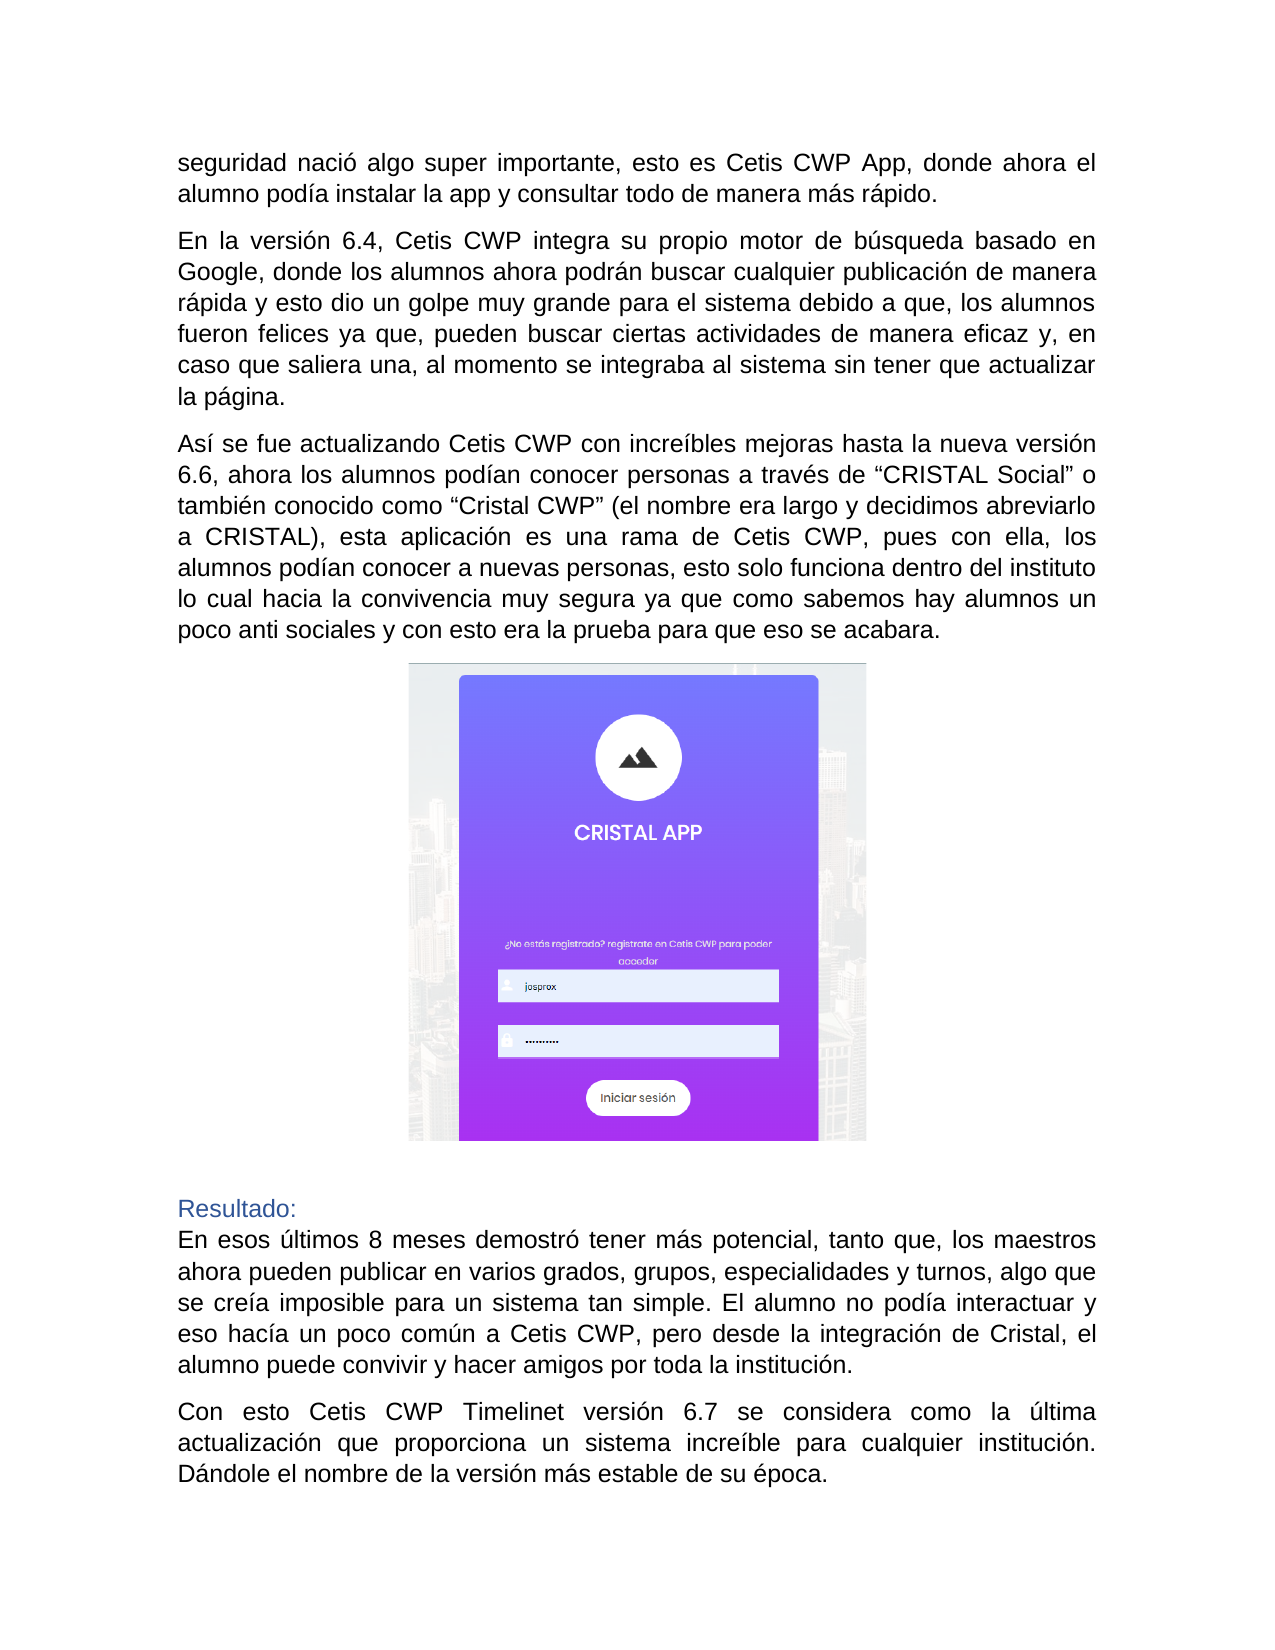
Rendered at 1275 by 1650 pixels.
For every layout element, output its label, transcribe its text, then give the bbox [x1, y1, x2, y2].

picture [408, 663, 867, 1141]
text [177, 148, 1098, 207]
text Con esto Cetis CWP Timelinet versión 6.7 se considera como la última actualización que proporciona un sistema increíble para cualquier institución. Dándole el nombre de la versión más estable de su época. [177, 1397, 1098, 1488]
text En esos últimos 8 meses demostró tener más potencial, tanto que, los maestros ahora pueden publicar en varios grados, grupos, especialidades y turnos, algo que se creía imposible para un sistema tan simple. El alumno no podía interactuar y eso hacía un poco común a Cetis CWP, pero desde la integración de Cristal, el alumno puede convivir y hacer amigos por toda la institución. [177, 1226, 1098, 1378]
subtitle Resultado: [177, 1194, 1098, 1223]
text En la versión 6.4, Cetis CWP integra su propio motor de búsqueda basado en Google, donde los alumnos ahora podrán buscar cualquier publicación de manera rápida y esto dio un golpe muy grande para el sistema debido a que, los alumnos fueron felices ya que, pueden buscar ciertas actividades de manera eficaz y, en caso que saliera una, al momento se integraba al sistema sin tener que actualizar la página. [177, 226, 1098, 410]
text Así se fue actualizando Cetis CWP con increíbles mejoras hasta la nueva versión 6.6, ahora los alumnos podían conocer personas a través de “CRISTAL Social” o también conocido como “Cristal CWP” (el nombre era largo y decidimos abreviarlo a CRISTAL), esta aplicación es una rama de Cetis CWP, pues con ella, los alumnos podían conocer a nuevas personas, esto solo funciona dentro del instituto lo cual hacia la convivencia muy segura ya que como sabemos hay alumnos un poco anti sociales y con esto era la prueba para que eso se acabara. [177, 429, 1098, 644]
